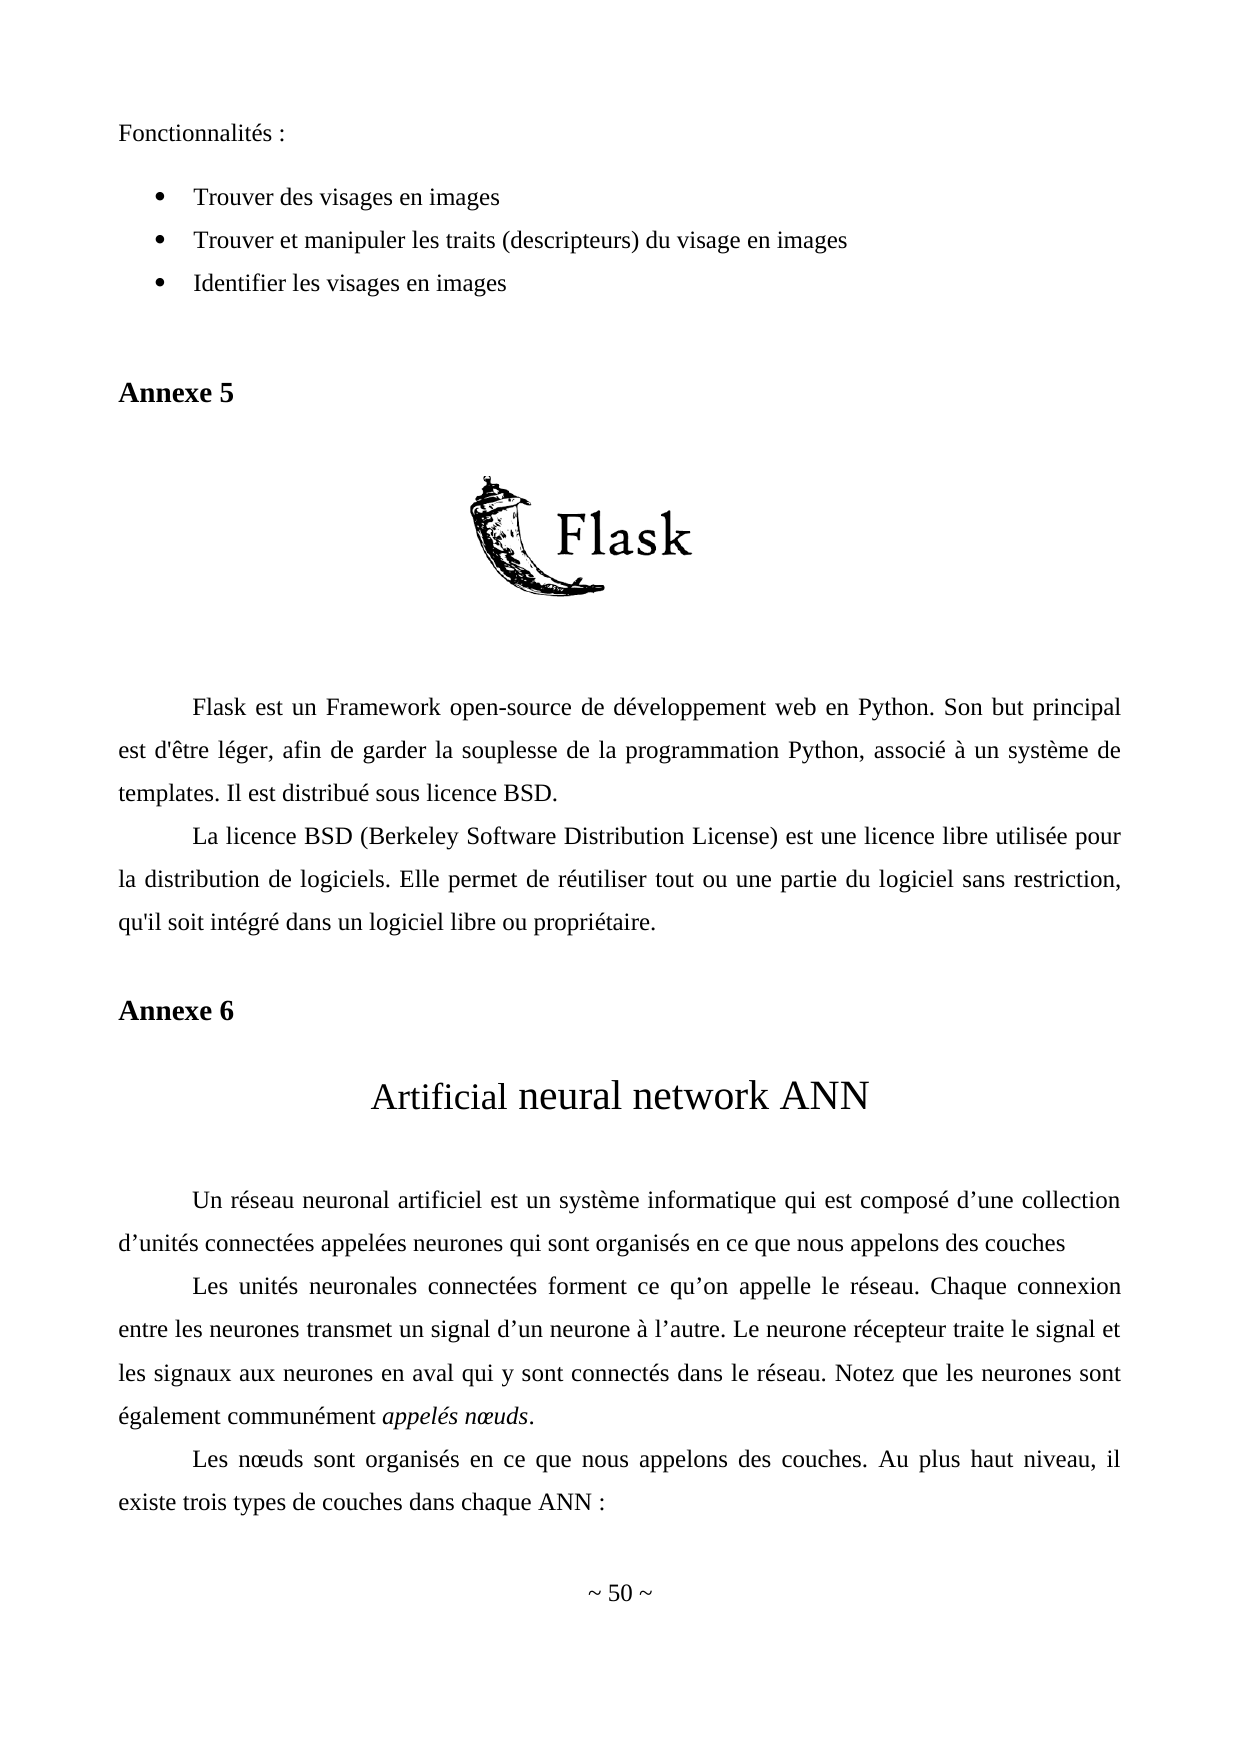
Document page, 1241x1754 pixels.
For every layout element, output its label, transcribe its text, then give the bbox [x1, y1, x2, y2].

text Les unités neuronales connectées forment ce qu’on appelle le réseau. Chaque connexion entre les neurones transmet un signal d’un neurone à l’autre. Le neurone récepteur traite le signal et les signaux aux neurones en aval qui y sont connectés dans le réseau. Notez que les neurones sont également communément appelés nœuds. [118, 1271, 1122, 1429]
list Trouver des visages en images [156, 182, 1122, 211]
text Flask est un Framework open-source de développement web en Python. Son but principal est d'être léger, afin de garder la souplesse de la programmation Python, associé à un système de templates. Il est distribué sous licence BSD. [118, 692, 1122, 807]
picture [470, 476, 701, 605]
list Trouver et manipuler les traits (descripteurs) du visage en images [156, 225, 1122, 254]
text Annexe 6 [118, 993, 1122, 1027]
list Identifier les visages en images [156, 268, 1122, 297]
text Les nœuds sont organisés en ce que nous appelons des couches. Au plus haut niveau, il existe trois types de couches dans chaque ANN : [118, 1444, 1122, 1516]
text Artificial neural network ANN [118, 1070, 1122, 1118]
text La licence BSD (Berkeley Software Distribution License) est une licence libre utilisée pour la distribution de logiciels. Elle permet de réutiliser tout ou une partie du logiciel sans restriction, qu'il soit intégré dans un logiciel libre ou propriétaire. [118, 821, 1122, 936]
text Annexe 5 [118, 375, 1122, 409]
text Un réseau neuronal artificiel est un système informatique qui est composé d’une collection d’unités connectées appelées neurones qui sont organisés en ce que nous appelons des couches [118, 1185, 1122, 1257]
text Fonctionnalités : [118, 118, 1122, 147]
